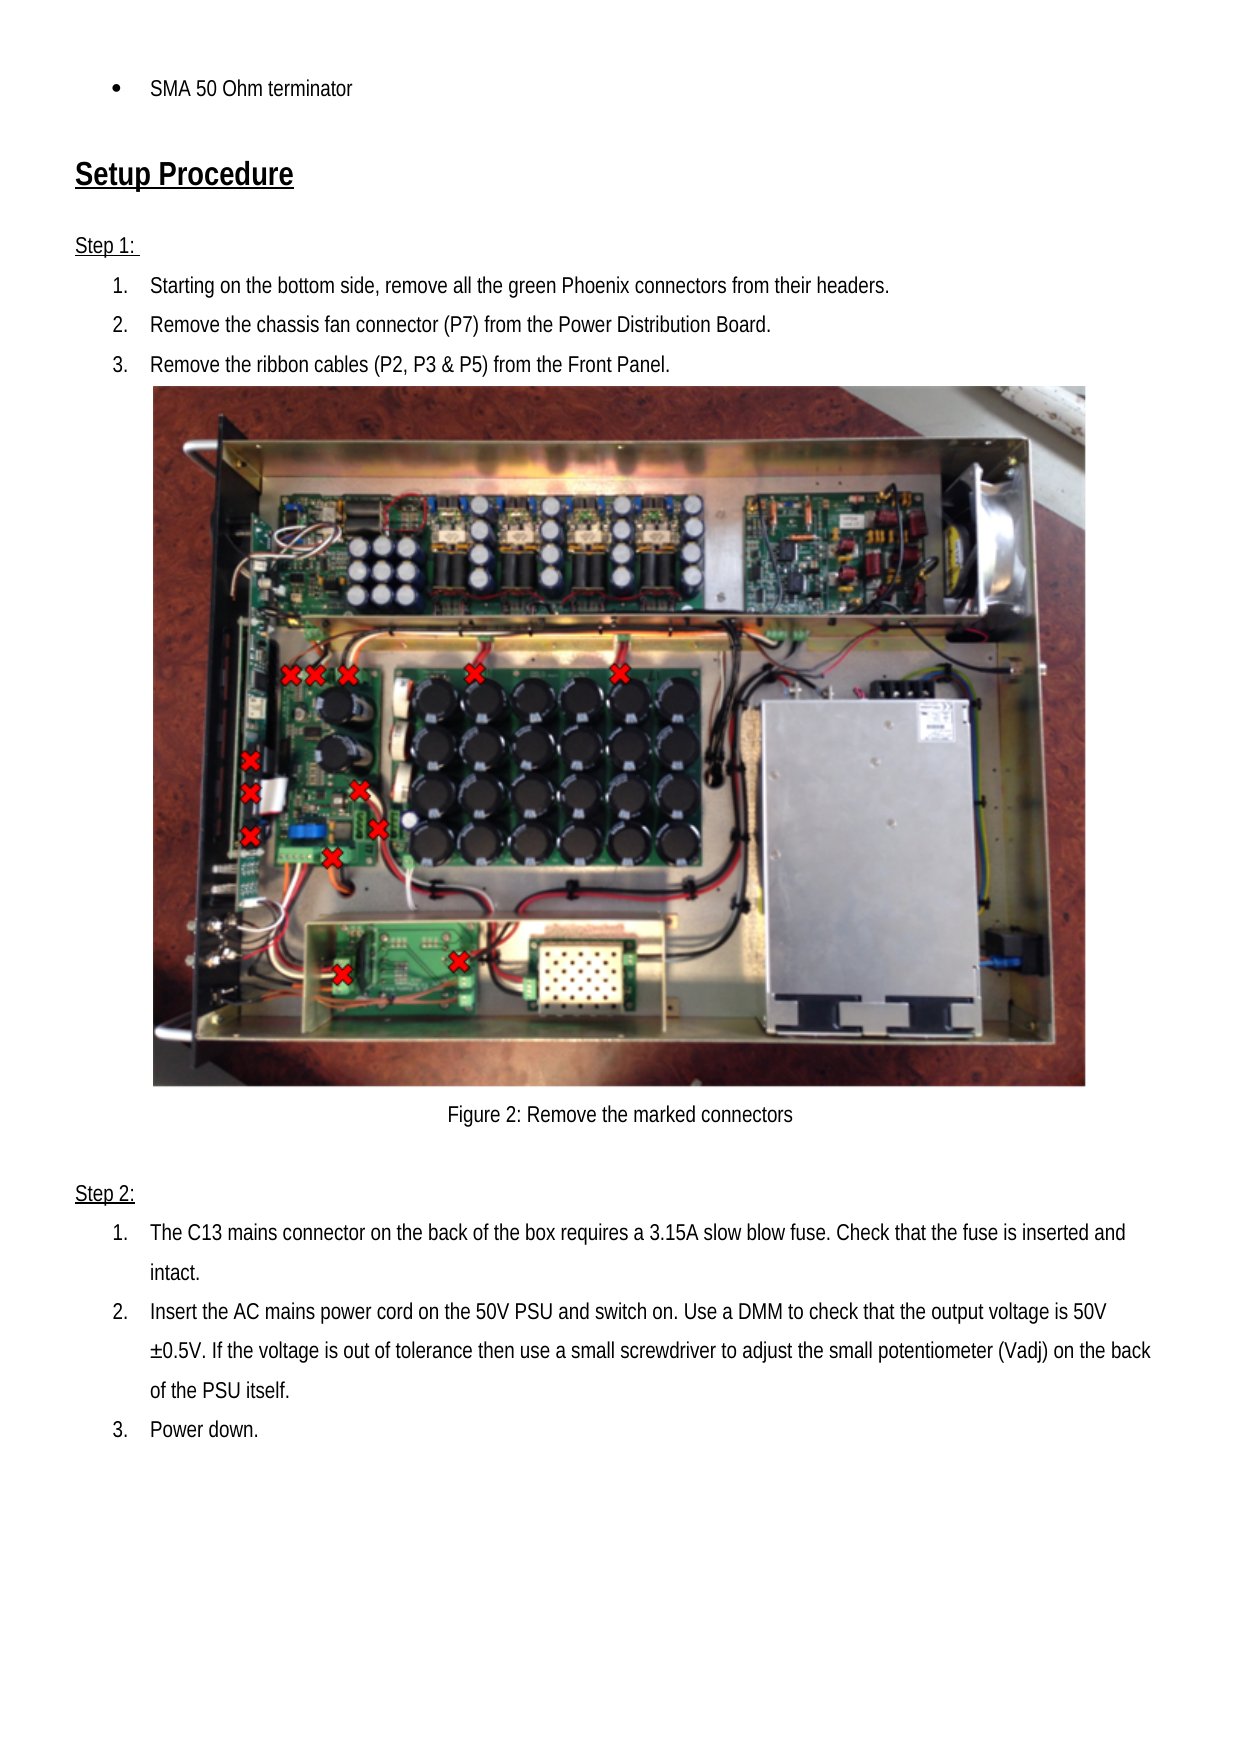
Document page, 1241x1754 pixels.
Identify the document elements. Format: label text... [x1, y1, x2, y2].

list Remove the ribbon cables (P2, P3 & P5) from the Front Panel. [112, 351, 1165, 377]
list SMA 50 Ohm terminator [112, 75, 1165, 101]
list Power down. [112, 1416, 1165, 1443]
list Remove the chassis fan connector (P7) from the Power Distribution Board. [112, 311, 1165, 337]
list The C13 mains connector on the back of the box requires a 3.15A slow blow fuse. Check that the fuse is inserted and intact. [112, 1219, 1165, 1285]
text Step 2: [75, 1179, 1165, 1206]
text Figure 2: Remove the marked connectors [75, 1101, 1165, 1127]
list Insert the AC mains power cord on the 50V PSU and switch on. Use a DMM to check that the output voltage is 50V ±0.5V. If the voltage is out of tolerance then use a small screwdriver to adjust the small potentiometer (Vadj) on the back of the PSU itself. [112, 1298, 1165, 1403]
list Starting on the bottom side, remove all the green Phoenix connectors from their headers. [112, 272, 1165, 298]
text Step 1: [75, 232, 1165, 258]
picture [153, 386, 1087, 1088]
text Setup Procedure [75, 154, 1165, 192]
